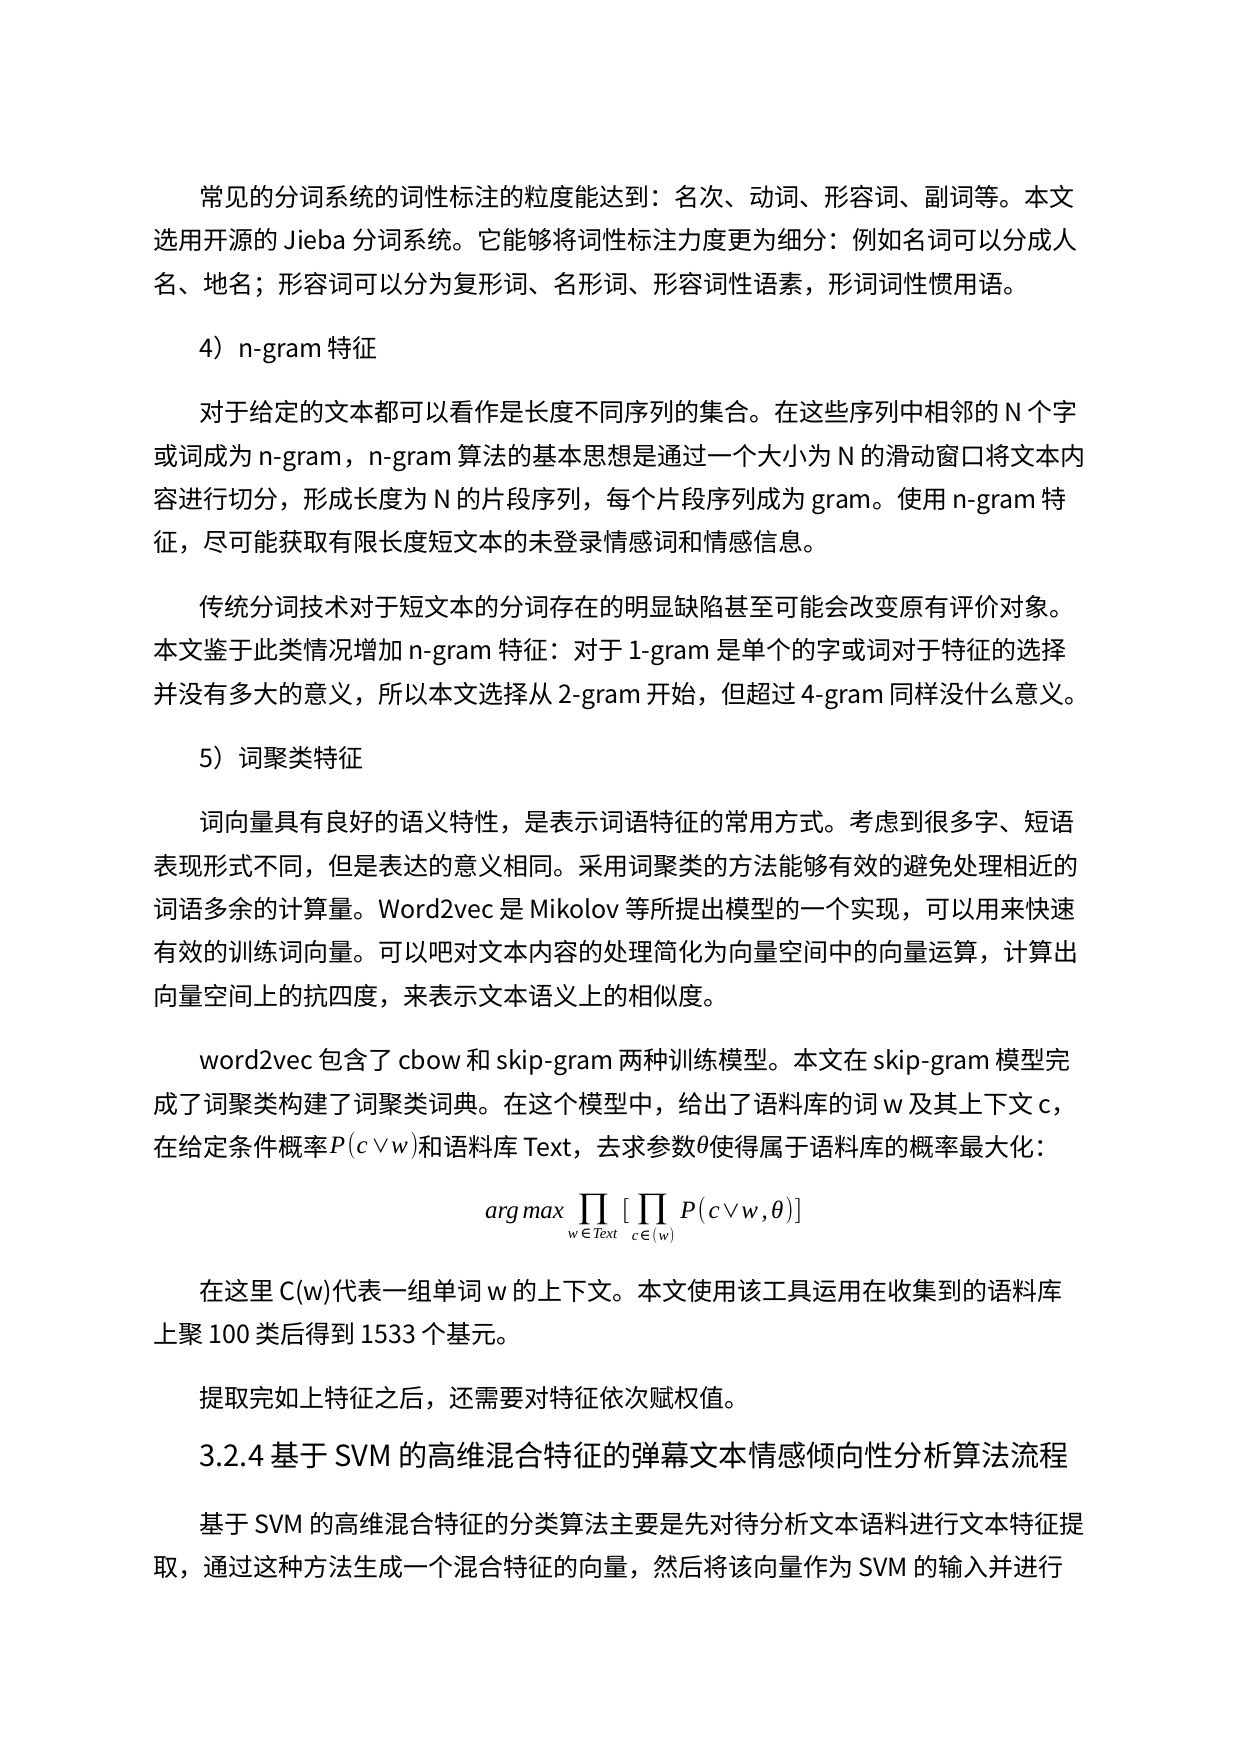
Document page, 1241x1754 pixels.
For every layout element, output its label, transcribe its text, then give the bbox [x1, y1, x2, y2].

text 常见的分词系统的词性标注的粒度能达到：名次、动词、形容词、副词等。本文选用开源的Jieba分词系统。它能够将词性标注力度更为细分：例如名词可以分成人名、地名；形容词可以分为复形词、名形词、形容词性语素，形词词性惯用语。 [153, 177, 1087, 300]
text 词向量具有良好的语义特性，是表示词语特征的常用方式。考虑到很多字、短语表现形式不同，但是表达的意义相同。采用词聚类的方法能够有效的避免处理相近的词语多余的计算量。Word2vec是Mikolov等所提出模型的一个实现，可以用来快速有效的训练词向量。可以吧对文本内容的处理简化为向量空间中的向量运算，计算出向量空间上的抗四度，来表示文本语义上的相似度。 [153, 803, 1087, 1013]
text 对于给定的文本都可以看作是长度不同序列的集合。在这些序列中相邻的N个字或词成为n-gram，n-gram算法的基本思想是通过一个大小为N的滑动窗口将文本内容进行切分，形成长度为N的片段序列，每个片段序列成为gram。使用n-gram特征，尽可能获取有限长度短文本的未登录情感词和情感信息。 [153, 393, 1087, 559]
text 5）词聚类特征 [153, 738, 1087, 774]
subtitle 3.2.4基于SVM的高维混合特征的弹幕文本情感倾向性分析算法流程 [199, 1433, 1087, 1475]
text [153, 1504, 1087, 1584]
text 传统分词技术对于短文本的分词存在的明显缺陷甚至可能会改变原有评价对象。本文鉴于此类情况增加n-gram特征：对于1-gram是单个的字或词对于特征的选择并没有多大的意义，所以本文选择从2-gram开始，但超过4-gram同样没什么意义。 [153, 587, 1087, 710]
text 4）n-gram特征 [153, 328, 1087, 364]
text 提取完如上特征之后，还需要对特征依次赋权值。 [153, 1379, 1087, 1415]
text word2vec包含了cbow和skip-gram两种训练模型。本文在skip-gram模型完成了词聚类构建了词聚类词典。在这个模型中，给出了语料库的词w及其上下文c，在给定条件概率和语料库Text，去求参数使得属于语料库的概率最大化： [153, 1041, 1087, 1164]
text 在这里C(w)代表一组单词w的上下文。本文使用该工具运用在收集到的语料库上聚100类后得到1533个基元。 [153, 1271, 1087, 1351]
